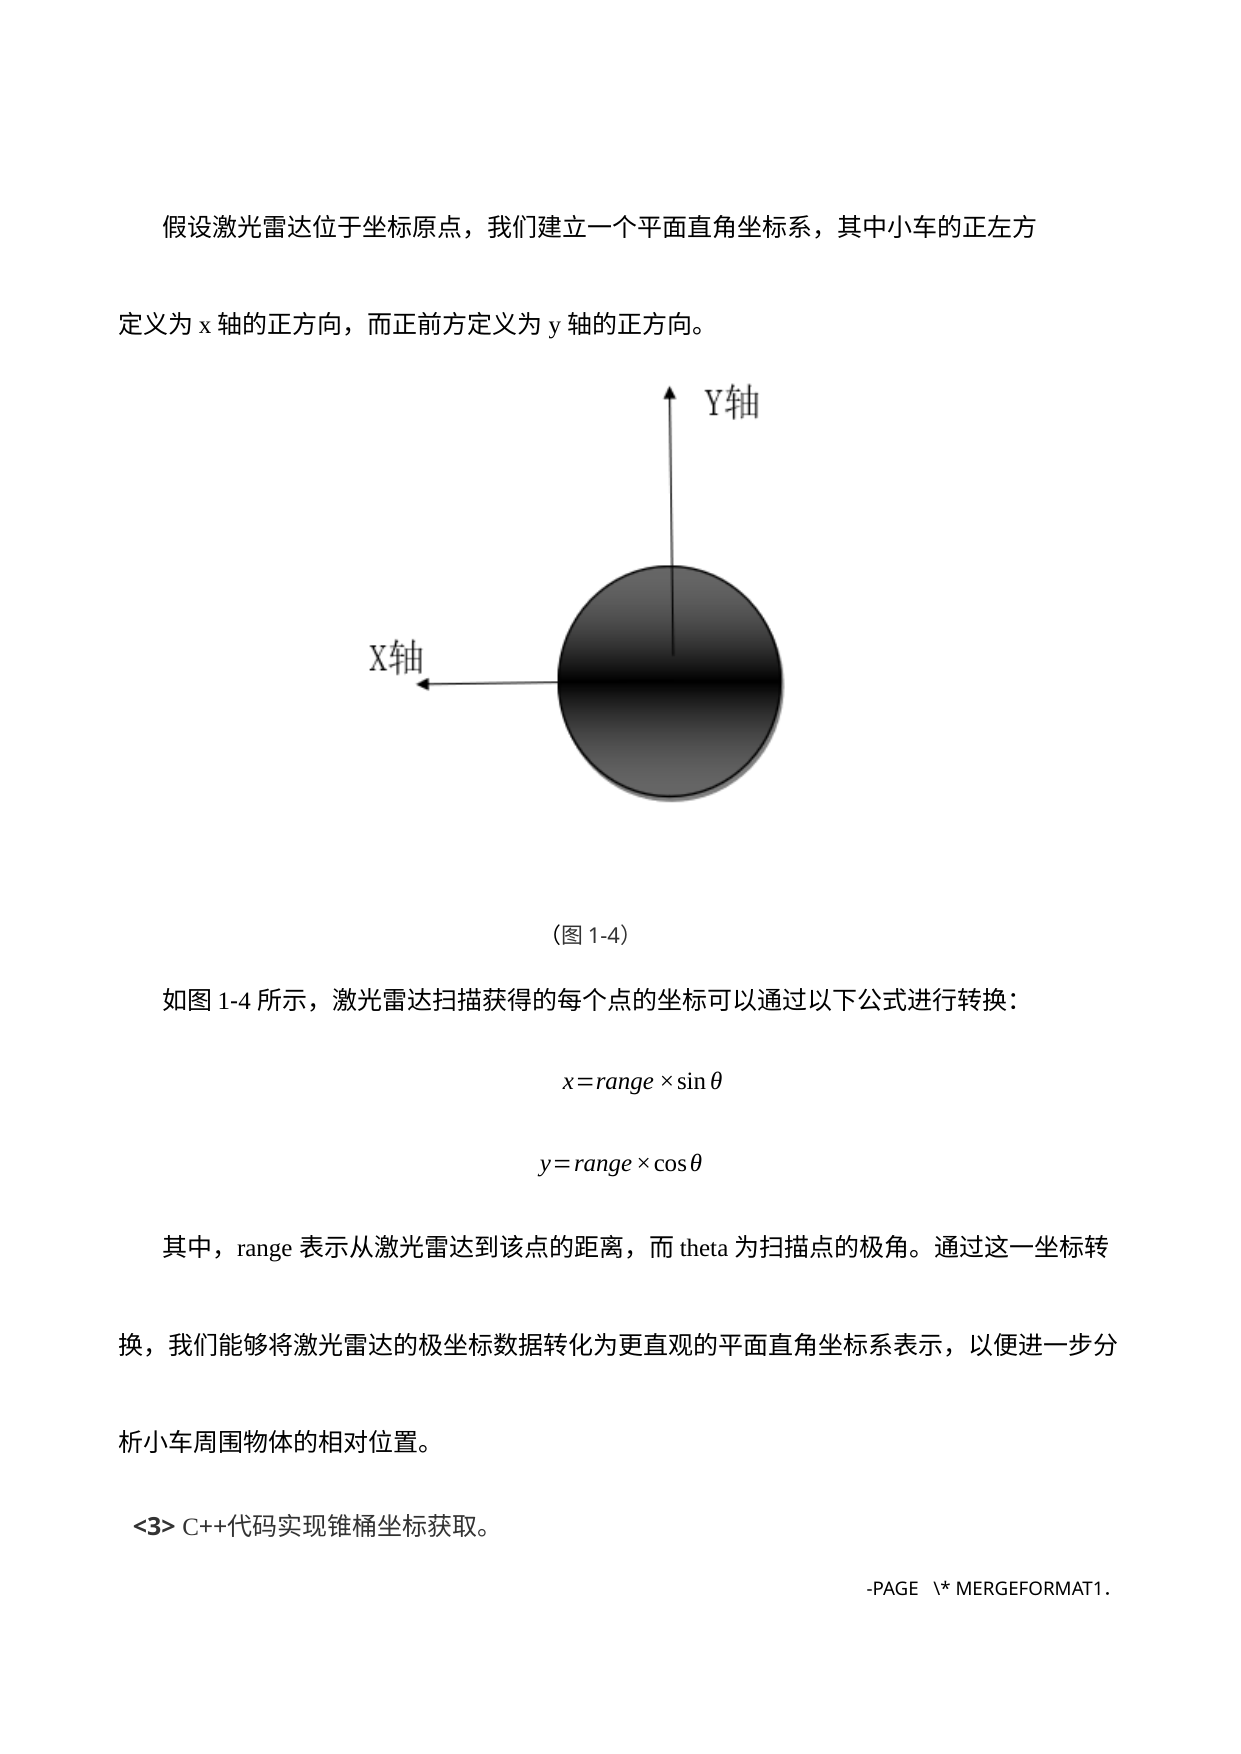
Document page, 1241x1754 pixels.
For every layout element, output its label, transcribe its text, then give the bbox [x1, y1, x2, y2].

text 如图 1-4 所示，激光雷达扫描获得的每个点的坐标可以通过以下公式进行转换： [118, 966, 1122, 1031]
text （图 1-4） [118, 918, 1062, 950]
text 其中，range 表示从激光雷达到该点的距离，而 theta 为扫描点的极角。通过这一坐标转换，我们能够将激光雷达的极坐标数据转化为更直观的平面直角坐标系表示，以便进一步分析小车周围物体的相对位置。 [118, 1213, 1122, 1473]
text 假设激光雷达位于坐标原点，我们建立一个平面直角坐标系，其中小车的正左方定义为 x 轴的正方向，而正前方定义为 y 轴的正方向。 [118, 193, 1037, 355]
picture [345, 373, 895, 865]
text <3> C++代码实现锥桶坐标获取。 [133, 1492, 1122, 1557]
